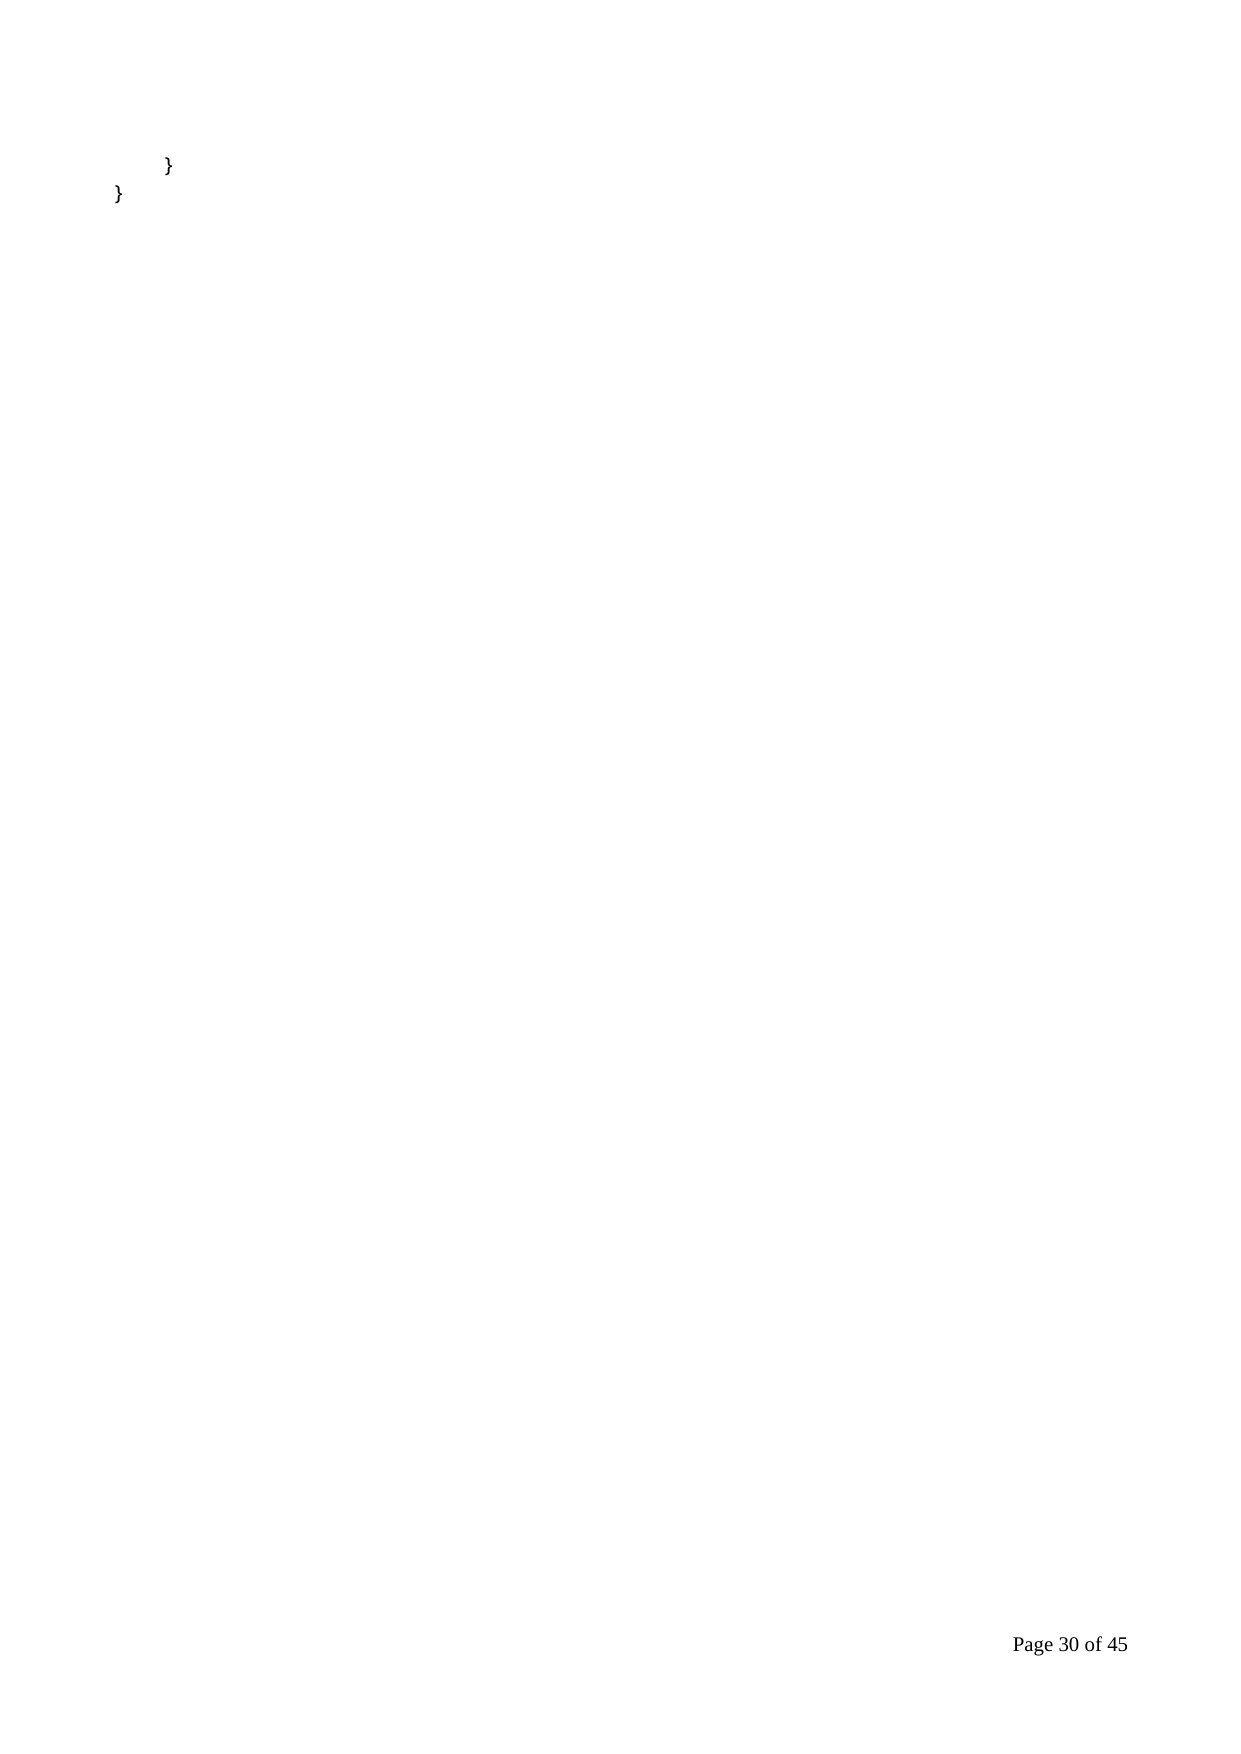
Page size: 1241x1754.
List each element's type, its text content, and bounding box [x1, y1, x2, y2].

text } [112, 178, 1128, 207]
text } [112, 150, 1128, 178]
